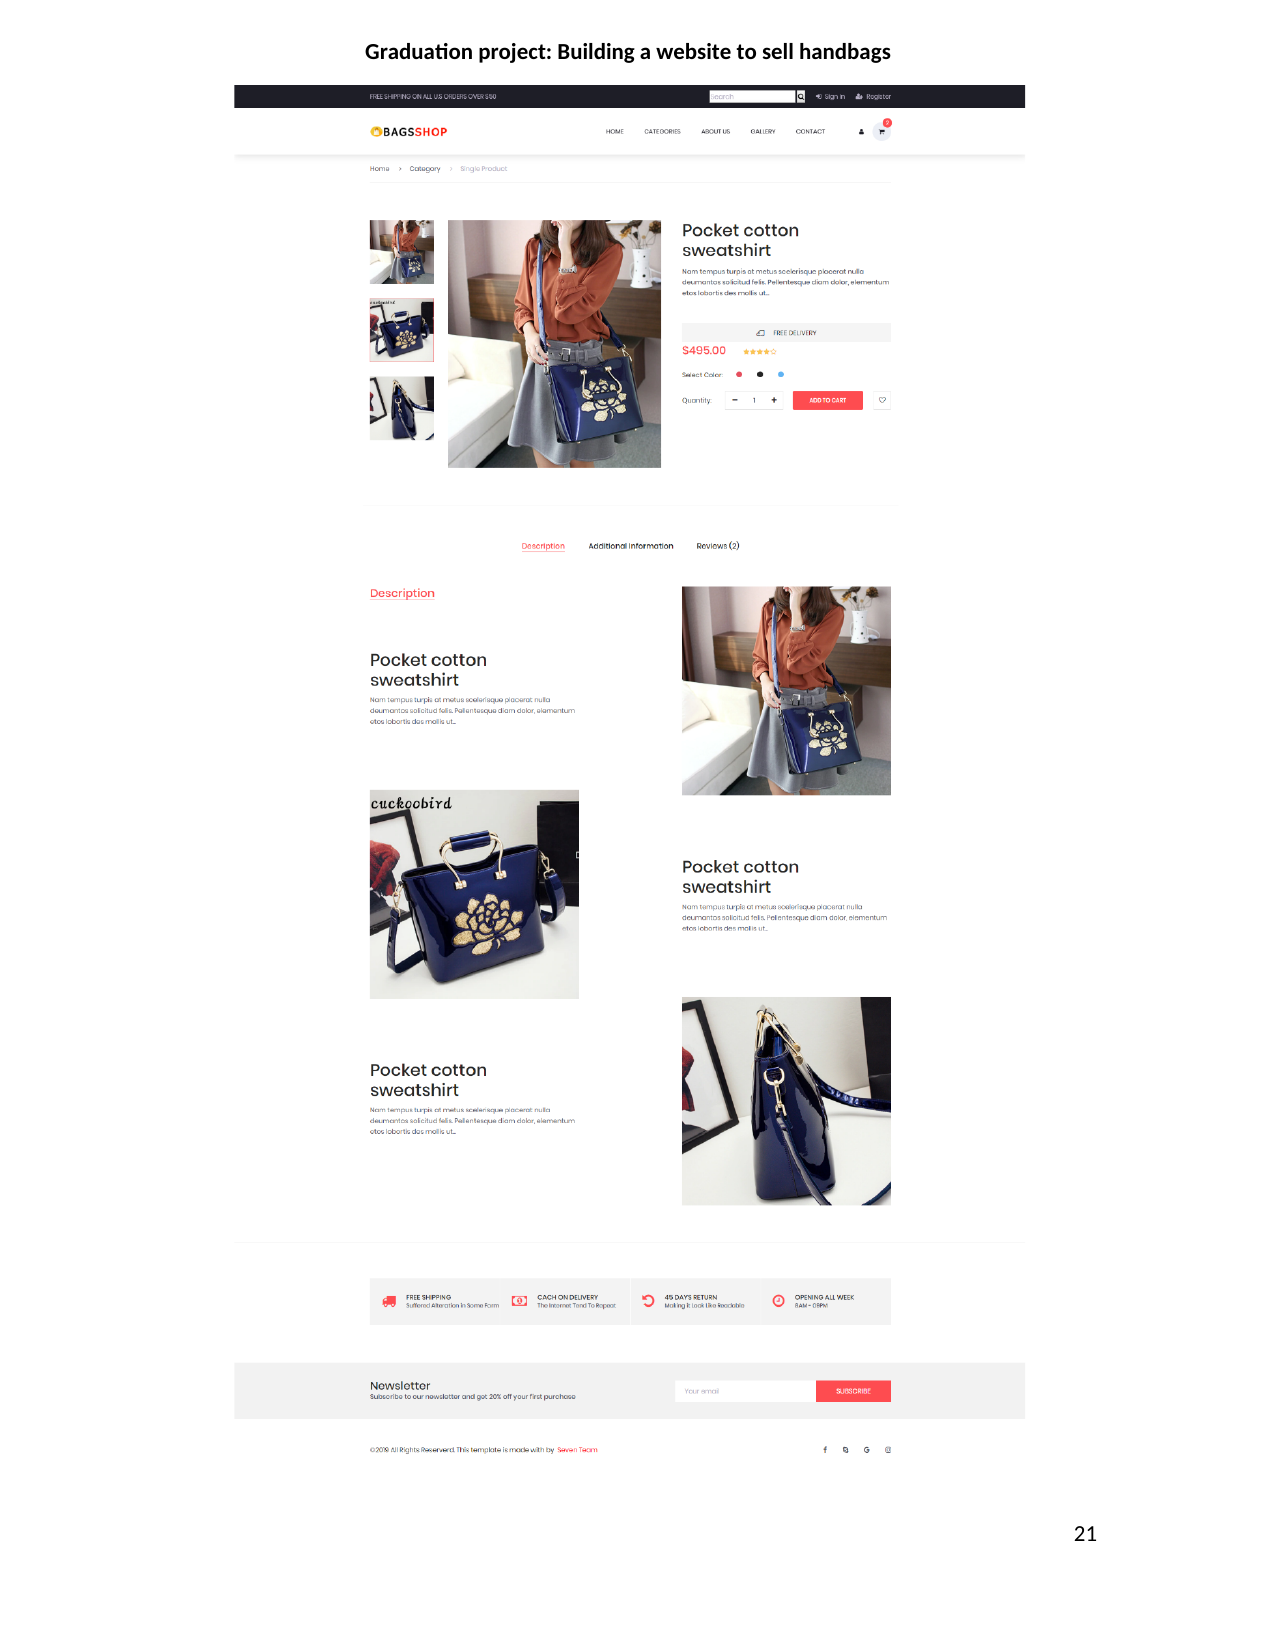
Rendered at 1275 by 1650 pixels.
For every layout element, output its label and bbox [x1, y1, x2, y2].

picture [234, 85, 1025, 1479]
